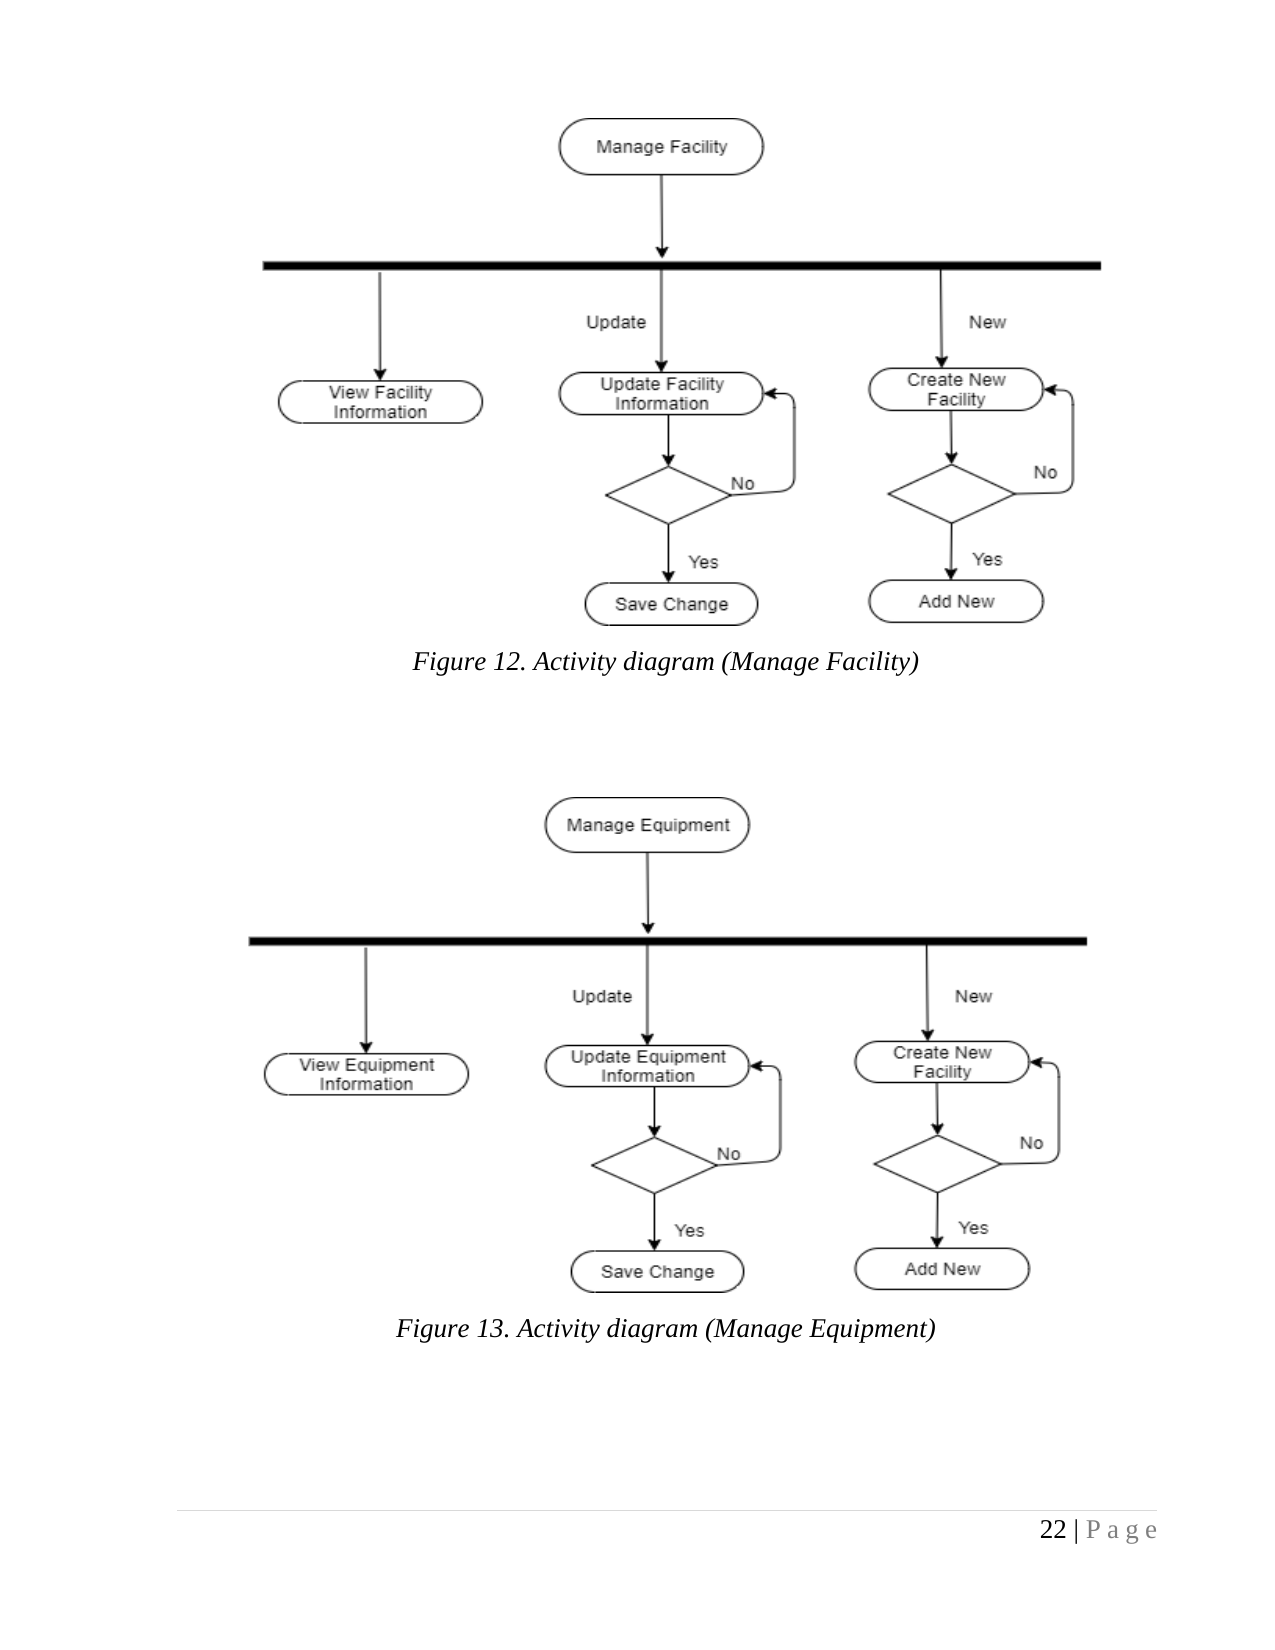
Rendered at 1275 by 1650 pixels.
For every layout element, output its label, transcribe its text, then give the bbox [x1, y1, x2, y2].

text Figure 13. Activity diagram (Manage Equipment) [177, 1312, 1157, 1343]
picture [258, 118, 1106, 626]
picture [244, 797, 1092, 1293]
text Figure 12. Activity diagram (Manage Facility) [177, 645, 1157, 676]
